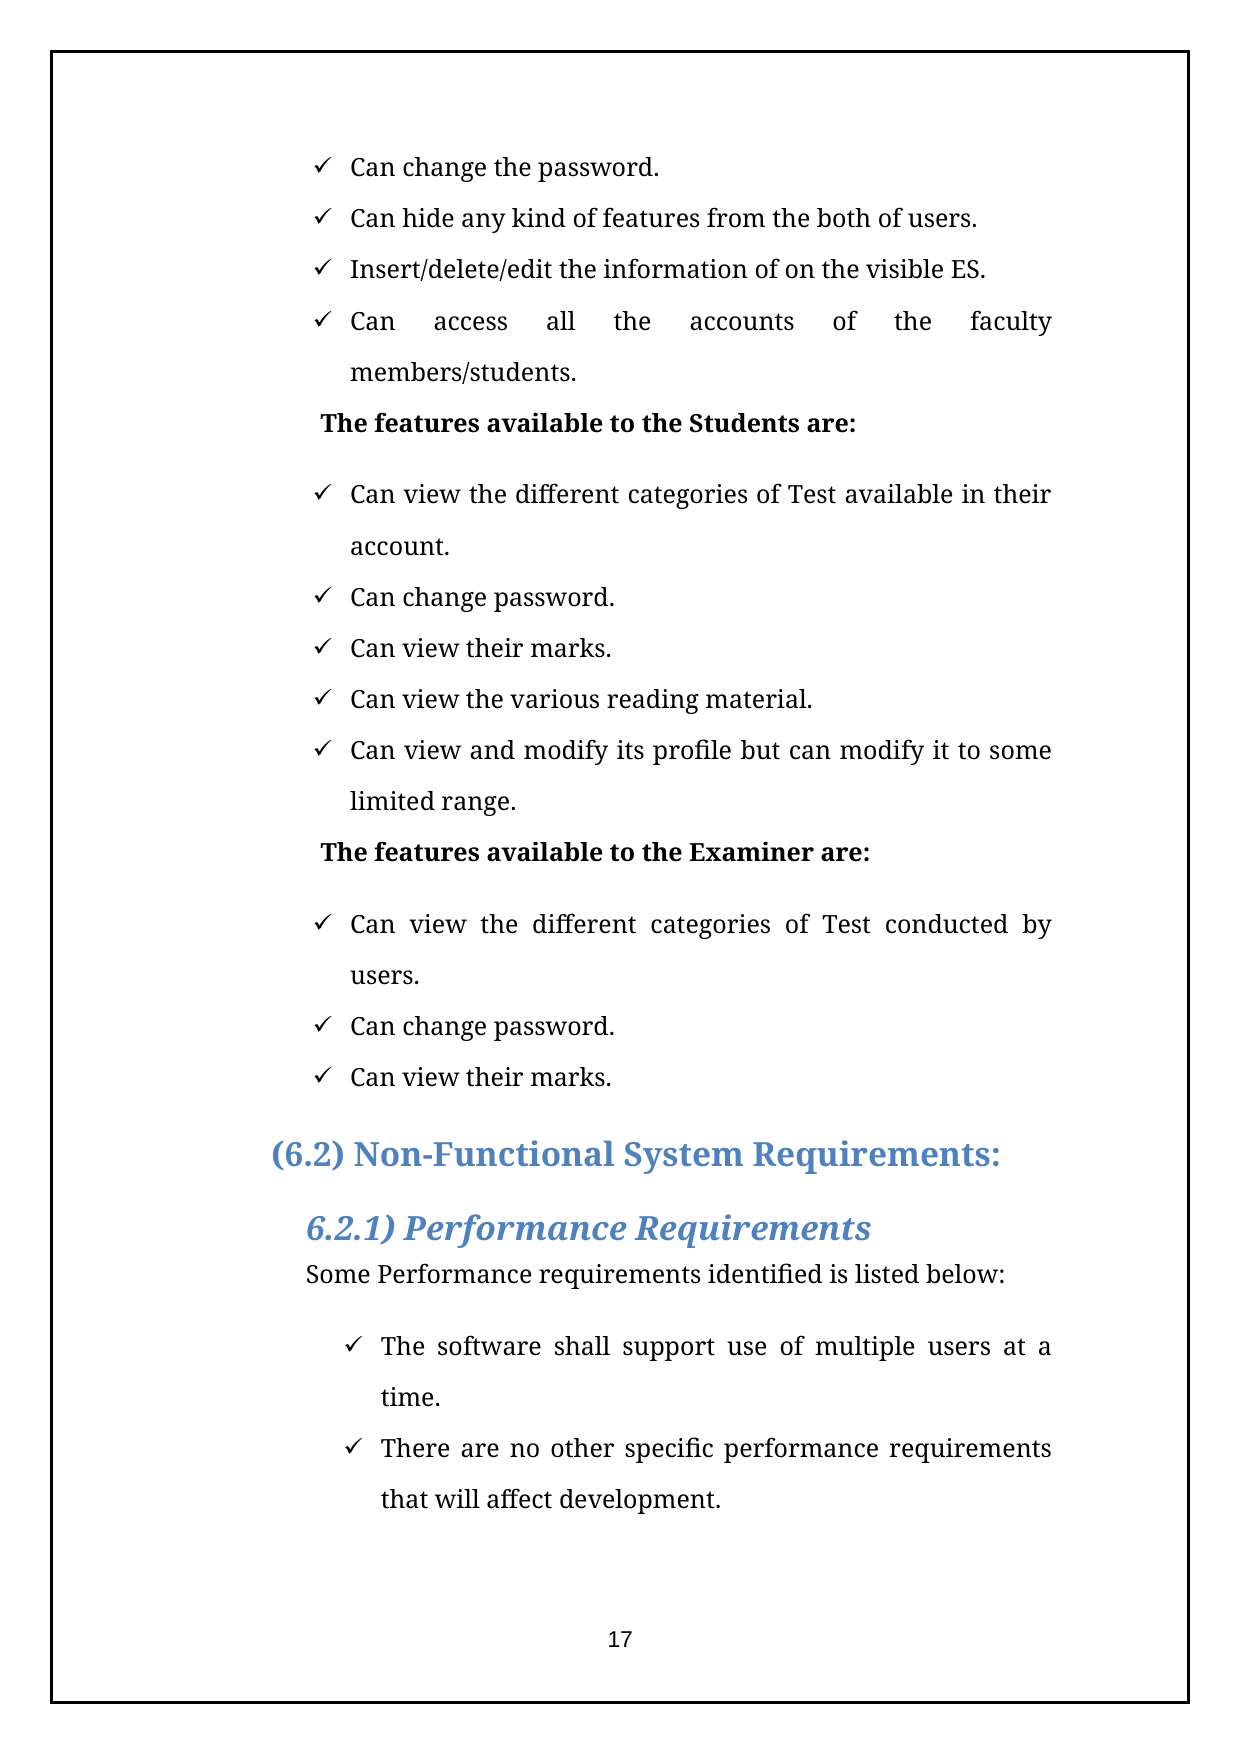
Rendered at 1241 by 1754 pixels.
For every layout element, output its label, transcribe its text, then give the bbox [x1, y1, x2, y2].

list Can view the different categories of Test available in their account. [312, 477, 1053, 562]
list The software shall support use of multiple users at a time. [343, 1328, 1053, 1413]
text The features available to the Examiner are: [320, 834, 1053, 868]
text The features available to the Students are: [320, 405, 1053, 439]
list Can change password. [312, 1008, 1053, 1042]
list There are no other specific performance requirements that will affect development. [343, 1430, 1053, 1516]
list Can change password. [312, 579, 1053, 613]
list Can view the different categories of Test conducted by users. [312, 906, 1053, 991]
list Can access all the accounts of the faculty members/students. [312, 303, 1053, 388]
text Some Performance requirements identified is listed below: [306, 1256, 1053, 1291]
list Can view and modify its profile but can modify it to some limited range. [312, 732, 1053, 817]
list Can hide any kind of features from the both of users. [312, 201, 1053, 235]
list Insert/delete/edit the information of on the visible ES. [312, 252, 1053, 286]
list Can view their marks. [312, 1059, 1053, 1093]
list Can view their marks. [312, 630, 1053, 664]
subtitle (6.2) Non-Functional System Requirements: [262, 1131, 1053, 1177]
subtitle 6.2.1) Performance Requirements [306, 1204, 1053, 1250]
list Can view the various reading material. [312, 681, 1053, 715]
list Can change the password. [312, 150, 1053, 184]
